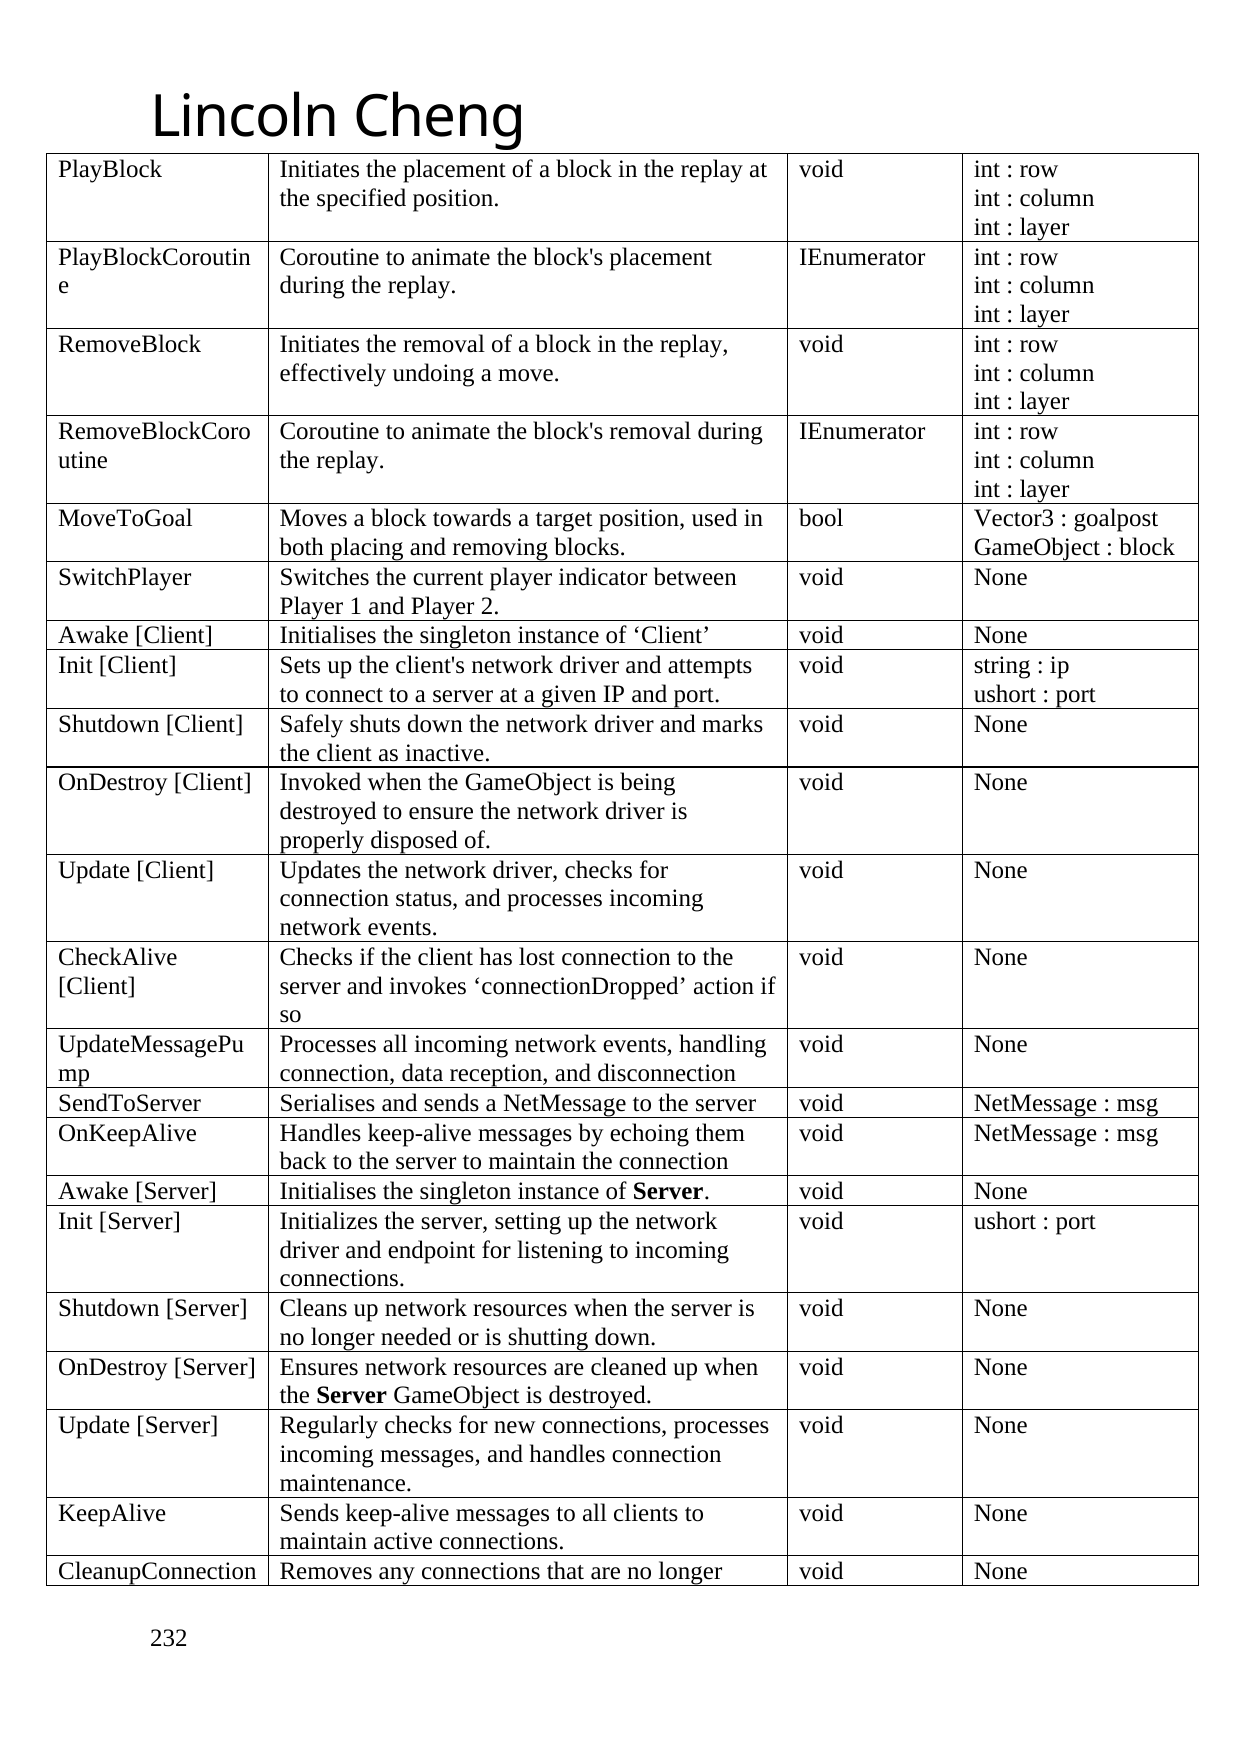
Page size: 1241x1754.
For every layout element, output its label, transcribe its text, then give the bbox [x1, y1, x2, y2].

table_cell Coroutine to animate the block's placement during the replay. [269, 242, 787, 328]
table_cell void [788, 768, 962, 854]
table_cell Initiates the removal of a block in the replay, effectively undoing a move. [269, 329, 787, 415]
table_cell Checks if the client has lost connection to the server and invokes ‘connectionDropped’ action if so [269, 942, 787, 1028]
table_cell IEnumerator [788, 242, 962, 328]
table_cell RemoveBlockCoroutine [47, 416, 268, 502]
table_cell Initializes the server, setting up the network driver and endpoint for listening to incoming connections. [269, 1206, 787, 1292]
table_cell None [963, 1029, 1198, 1087]
table_cell OnKeepAlive [47, 1118, 268, 1175]
table_cell Init [Server] [47, 1206, 268, 1292]
table_cell OnDestroy [Server] [47, 1352, 268, 1409]
table_cell None [963, 562, 1198, 619]
table_cell Sends keep-alive messages to all clients to maintain active connections. [269, 1498, 787, 1555]
table_cell void [788, 1206, 962, 1292]
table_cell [269, 1556, 787, 1585]
table_cell None [963, 709, 1198, 766]
table_cell KeepAlive [47, 1498, 268, 1555]
table_cell Init [Client] [47, 650, 268, 708]
table_cell PlayBlock [47, 154, 268, 241]
table_cell None [963, 1410, 1198, 1497]
table_cell string : ip ushort : port [963, 650, 1198, 708]
table_cell bool [788, 504, 962, 561]
table_cell ushort : port [963, 1206, 1198, 1292]
table_cell None [963, 1293, 1198, 1351]
table_cell void [788, 1029, 962, 1087]
table_cell NetMessage : msg [963, 1118, 1198, 1175]
table_cell UpdateMessagePump [47, 1029, 268, 1087]
table_cell void [788, 621, 962, 649]
table_cell int : row int : column int : layer [963, 242, 1198, 328]
table_cell void [788, 1293, 962, 1351]
table_cell Switches the current player indicator between Player 1 and Player 2. [269, 562, 787, 619]
table_cell Updates the network driver, checks for connection status, and processes incoming network events. [269, 855, 787, 941]
table_cell Handles keep-alive messages by echoing them back to the server to maintain the connection [269, 1118, 787, 1175]
table_cell None [963, 1176, 1198, 1205]
table_cell Moves a block towards a target position, used in both placing and removing blocks. [269, 504, 787, 561]
table_cell None [963, 1556, 1198, 1585]
table_cell void [788, 1176, 962, 1205]
table_cell MoveToGoal [47, 504, 268, 561]
table_cell IEnumerator [788, 416, 962, 502]
table_cell void [788, 942, 962, 1028]
table_cell void [788, 1118, 962, 1175]
table_cell Cleans up network resources when the server is no longer needed or is shutting down. [269, 1293, 787, 1351]
table_cell void [788, 650, 962, 708]
table_cell None [963, 1352, 1198, 1409]
table_cell None [963, 942, 1198, 1028]
table_cell Awake [Server] [47, 1176, 268, 1205]
table_cell Initialises the singleton instance of Server. [269, 1176, 787, 1205]
table_cell Processes all incoming network events, handling connection, data reception, and disconnection [269, 1029, 787, 1087]
table_cell void [788, 329, 962, 415]
table_cell PlayBlockCoroutine [47, 242, 268, 328]
table_cell Shutdown [Server] [47, 1293, 268, 1351]
table_cell void [788, 1410, 962, 1497]
table_cell int : row int : column int : layer [963, 416, 1198, 502]
table_cell void [788, 709, 962, 766]
table_cell void [788, 1498, 962, 1555]
table_cell SendToServer [47, 1088, 268, 1117]
table_cell Vector3 : goalpost GameObject : block [963, 504, 1198, 561]
table_cell void [788, 154, 962, 241]
table_cell Safely shuts down the network driver and marks the client as inactive. [269, 709, 787, 766]
table_cell None [963, 855, 1198, 941]
table_cell Shutdown [Client] [47, 709, 268, 766]
table_cell void [788, 855, 962, 941]
table_cell OnDestroy [Client] [47, 768, 268, 854]
table_cell Sets up the client's network driver and attempts to connect to a server at a given IP and port. [269, 650, 787, 708]
table_cell Ensures network resources are cleaned up when the Server GameObject is destroyed. [269, 1352, 787, 1409]
table_cell SwitchPlayer [47, 562, 268, 619]
table_cell None [963, 1498, 1198, 1555]
table_cell NetMessage : msg [963, 1088, 1198, 1117]
table_cell void [788, 1088, 962, 1117]
table_cell Initiates the placement of a block in the replay at the specified position. [269, 154, 787, 241]
table_cell RemoveBlock [47, 329, 268, 415]
table_cell void [788, 1556, 962, 1585]
table_cell Serialises and sends a NetMessage to the server [269, 1088, 787, 1117]
table_cell Regularly checks for new connections, processes incoming messages, and handles connection maintenance. [269, 1410, 787, 1497]
table_cell Invoked when the GameObject is being destroyed to ensure the network driver is properly disposed of. [269, 768, 787, 854]
table_cell Initialises the singleton instance of ‘Client’ [269, 621, 787, 649]
table_cell Awake [Client] [47, 621, 268, 649]
table_cell int : row int : column int : layer [963, 329, 1198, 415]
table_cell void [788, 562, 962, 619]
table_cell None [963, 621, 1198, 649]
table_cell void [788, 1352, 962, 1409]
table_cell CheckAlive [Client] [47, 942, 268, 1028]
table_cell CleanupConnections [47, 1556, 268, 1585]
table_cell int : row int : column int : layer [963, 154, 1198, 241]
table_cell Update [Server] [47, 1410, 268, 1497]
table_cell Update [Client] [47, 855, 268, 941]
table_cell Coroutine to animate the block's removal during the replay. [269, 416, 787, 502]
table_cell None [963, 768, 1198, 854]
